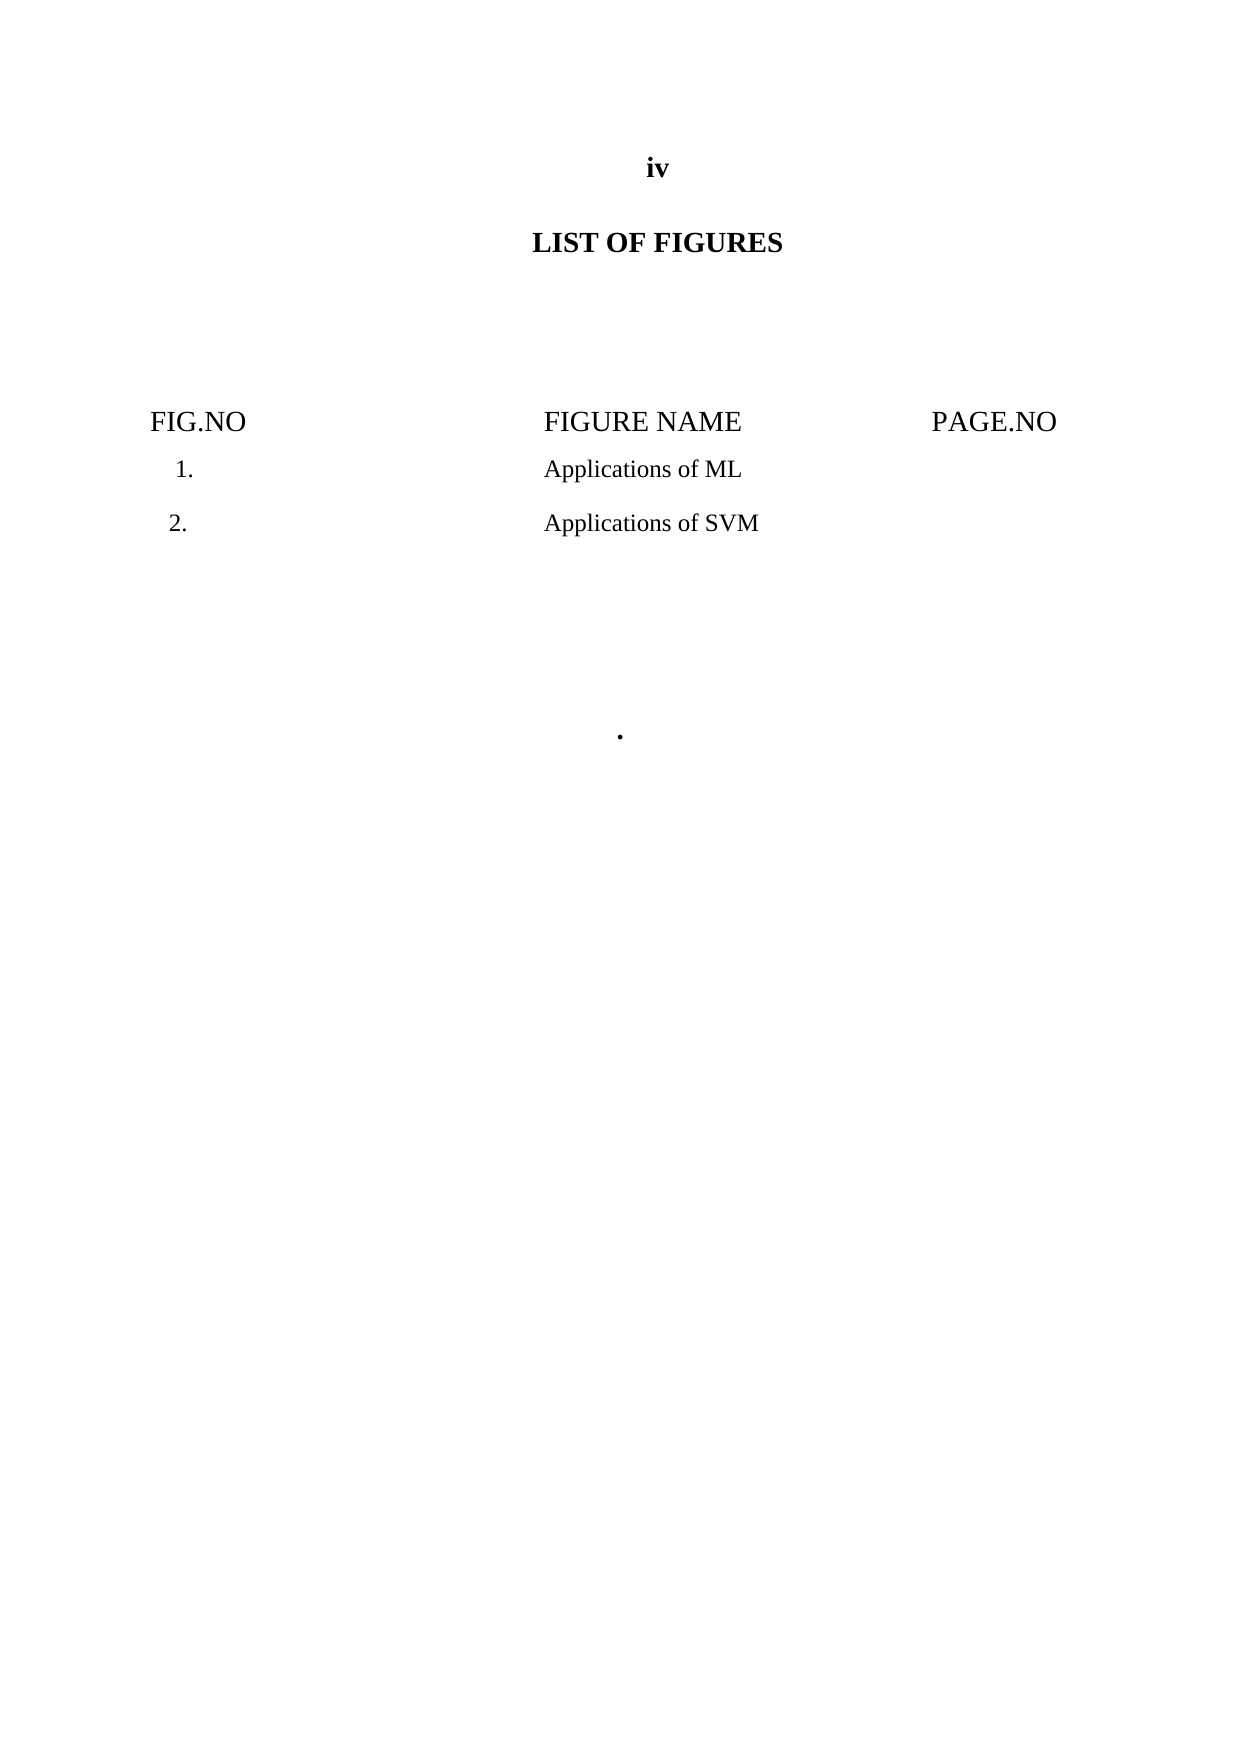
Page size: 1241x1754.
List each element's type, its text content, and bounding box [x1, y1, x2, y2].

text 2. Applications of SVM [150, 508, 1090, 537]
text . [150, 712, 1090, 746]
text 1. Applications of ML [150, 454, 1090, 483]
text LIST OF FIGURES [150, 225, 1090, 259]
text iv [150, 150, 1090, 183]
text FIG.NO FIGURE NAME PAGE.NO [150, 404, 1090, 438]
